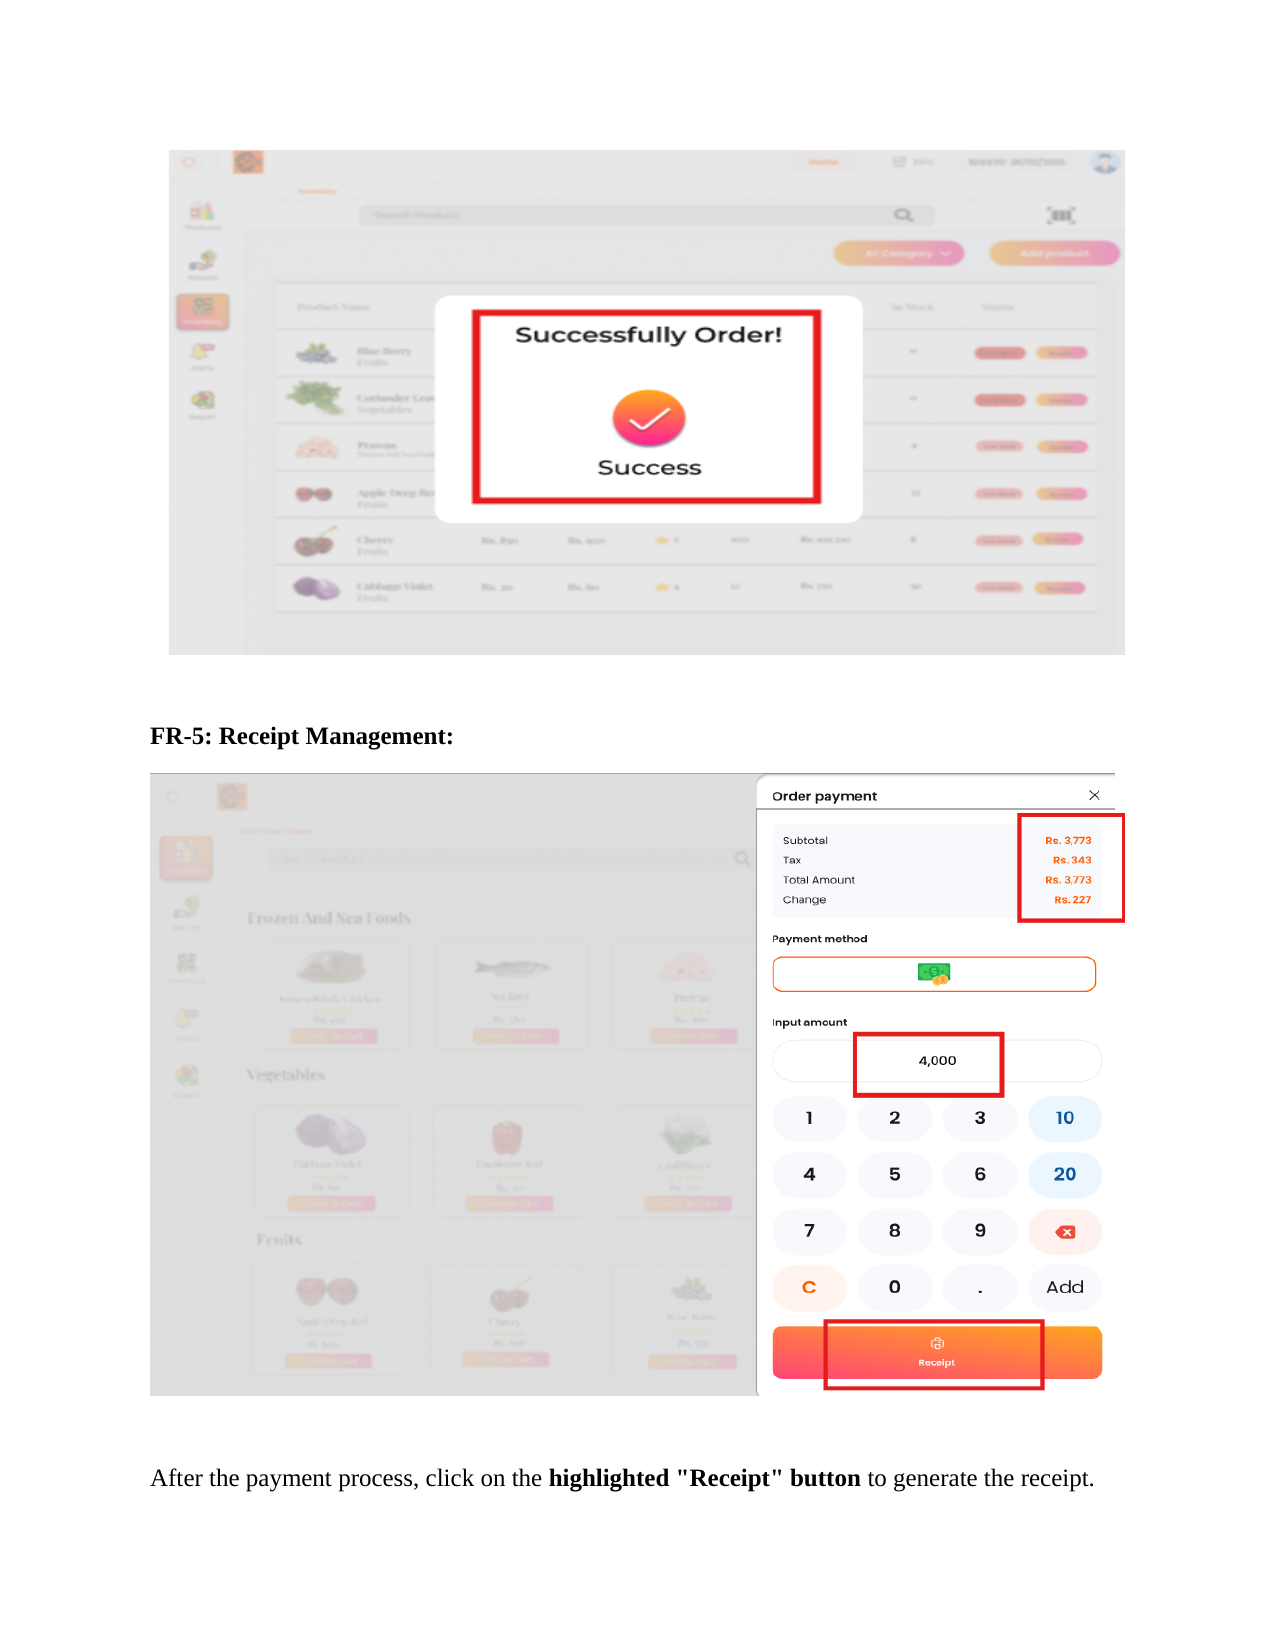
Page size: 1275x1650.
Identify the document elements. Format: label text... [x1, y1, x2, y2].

picture [168, 150, 1125, 655]
text After the payment process, click on the highlighted "Receipt" button to generate the receipt. [150, 1463, 1125, 1491]
picture [150, 773, 1125, 1396]
text FR-5: Receipt Management: [150, 721, 1125, 750]
